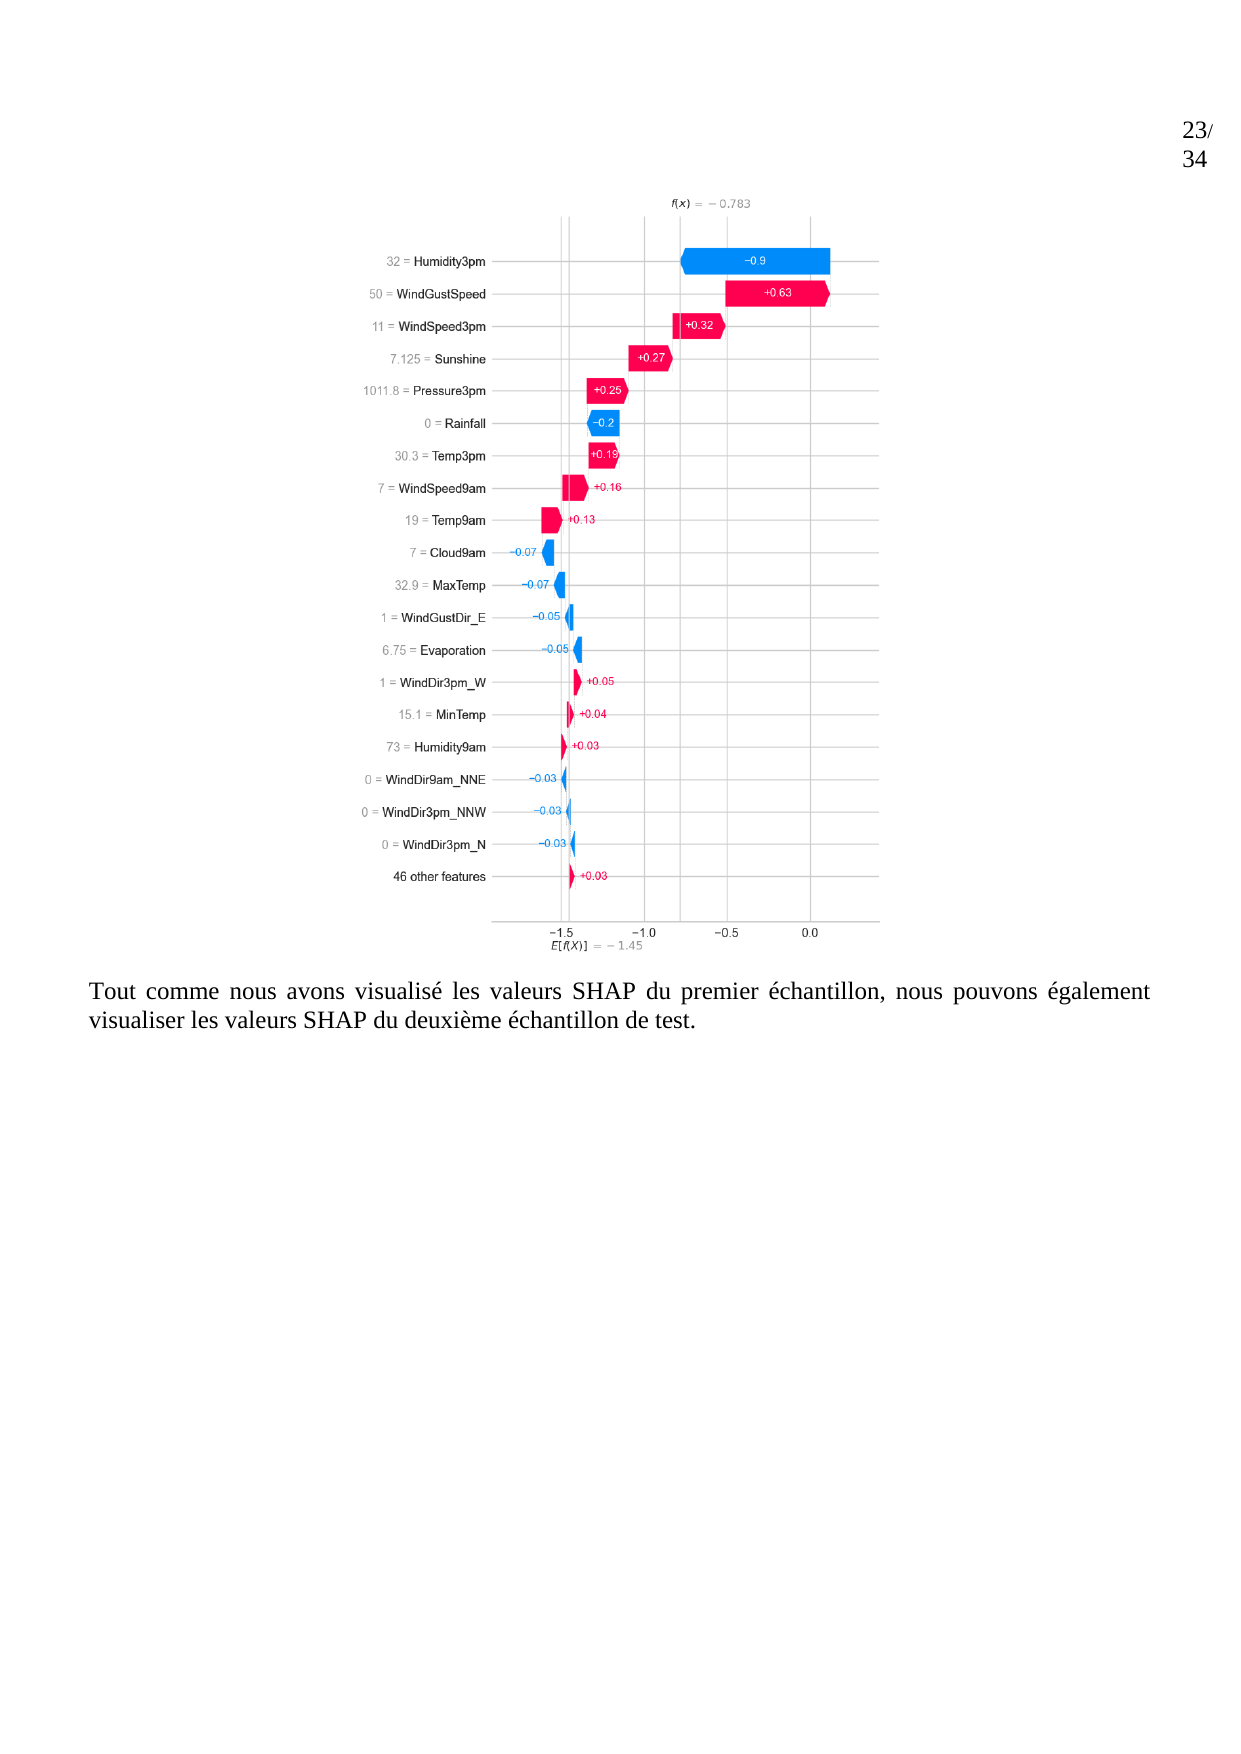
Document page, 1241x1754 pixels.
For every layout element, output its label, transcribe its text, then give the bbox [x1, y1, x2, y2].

picture [349, 185, 891, 964]
text Tout comme nous avons visualisé les valeurs SHAP du premier échantillon, nous pouvons également visualiser les valeurs SHAP du deuxième échantillon de test. [89, 976, 1152, 1033]
